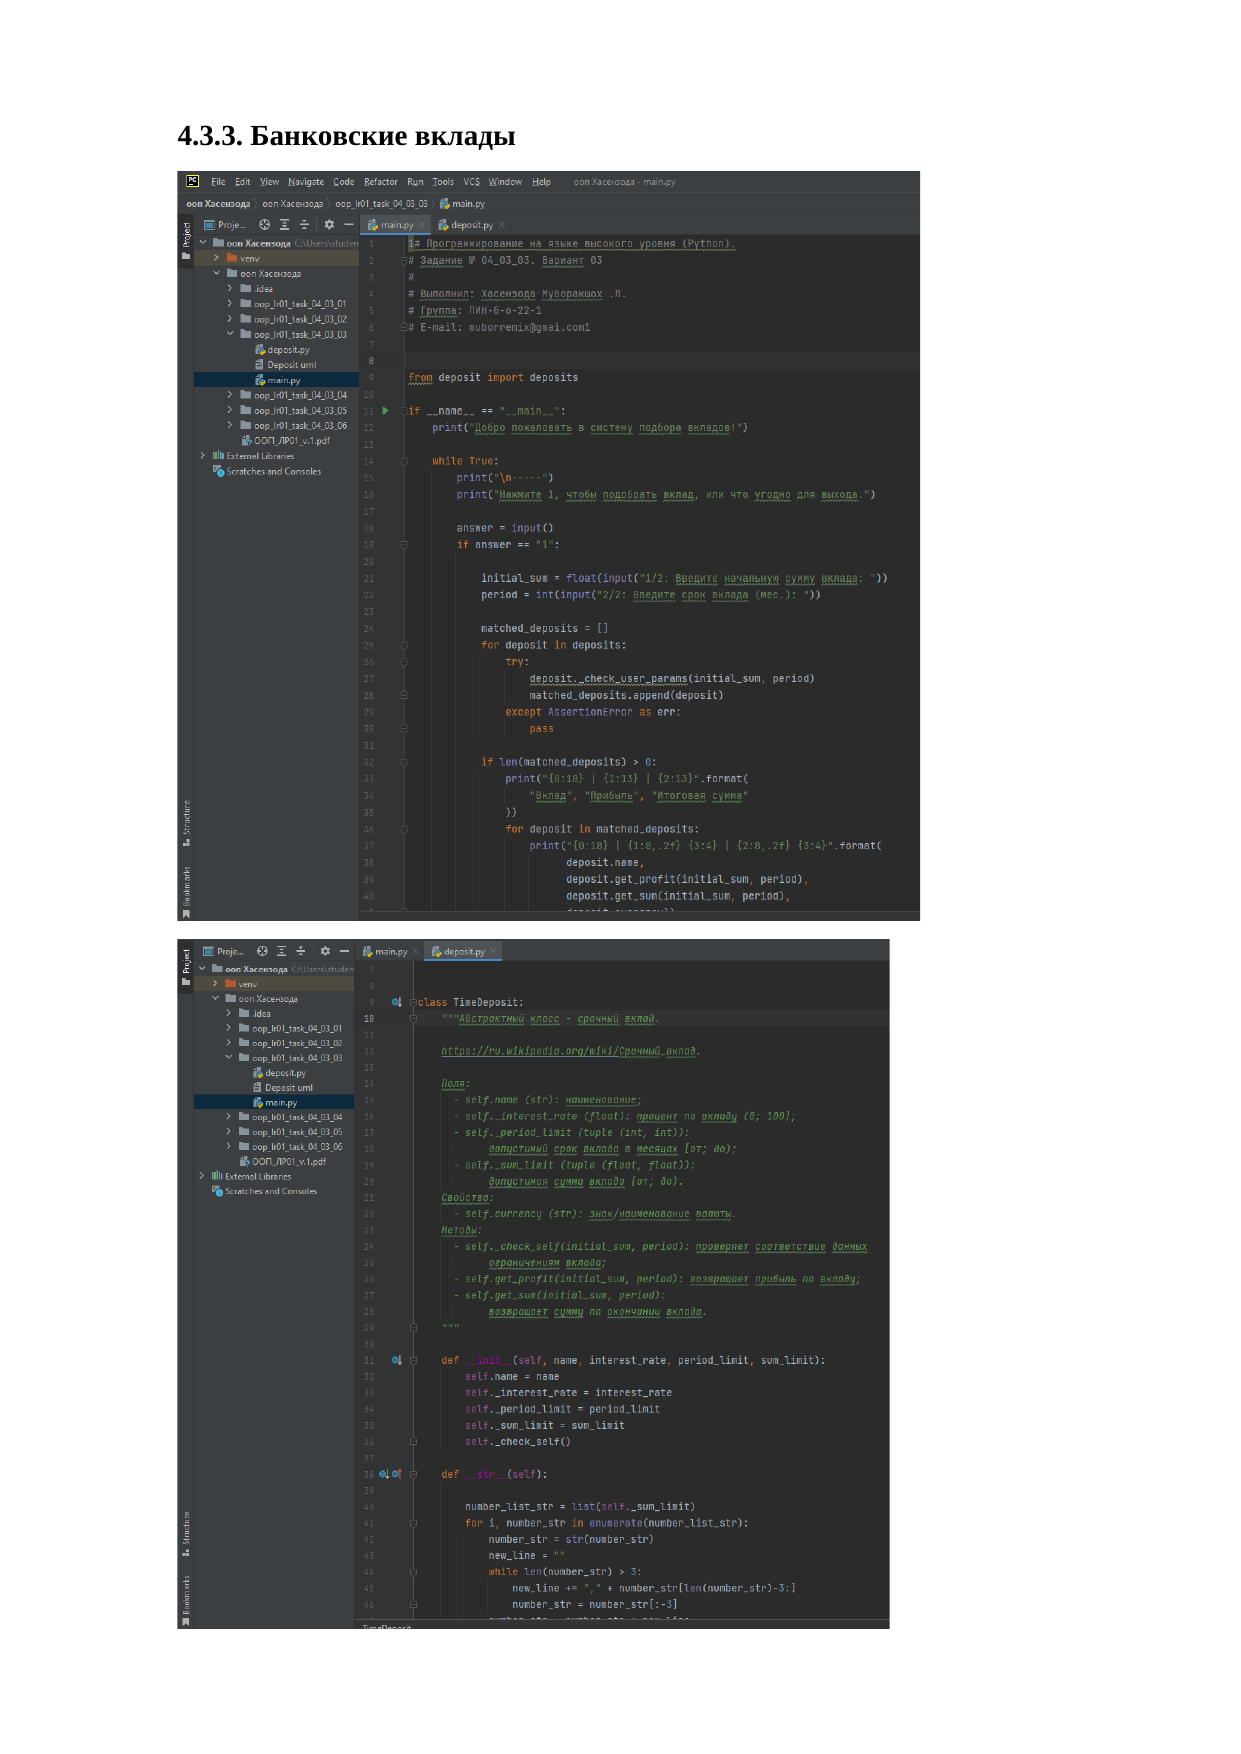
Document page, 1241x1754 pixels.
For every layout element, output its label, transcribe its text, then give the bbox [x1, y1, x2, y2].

picture [177, 939, 890, 1629]
text 4.3.3. Банковские вклады [177, 118, 1152, 152]
picture [177, 171, 921, 921]
